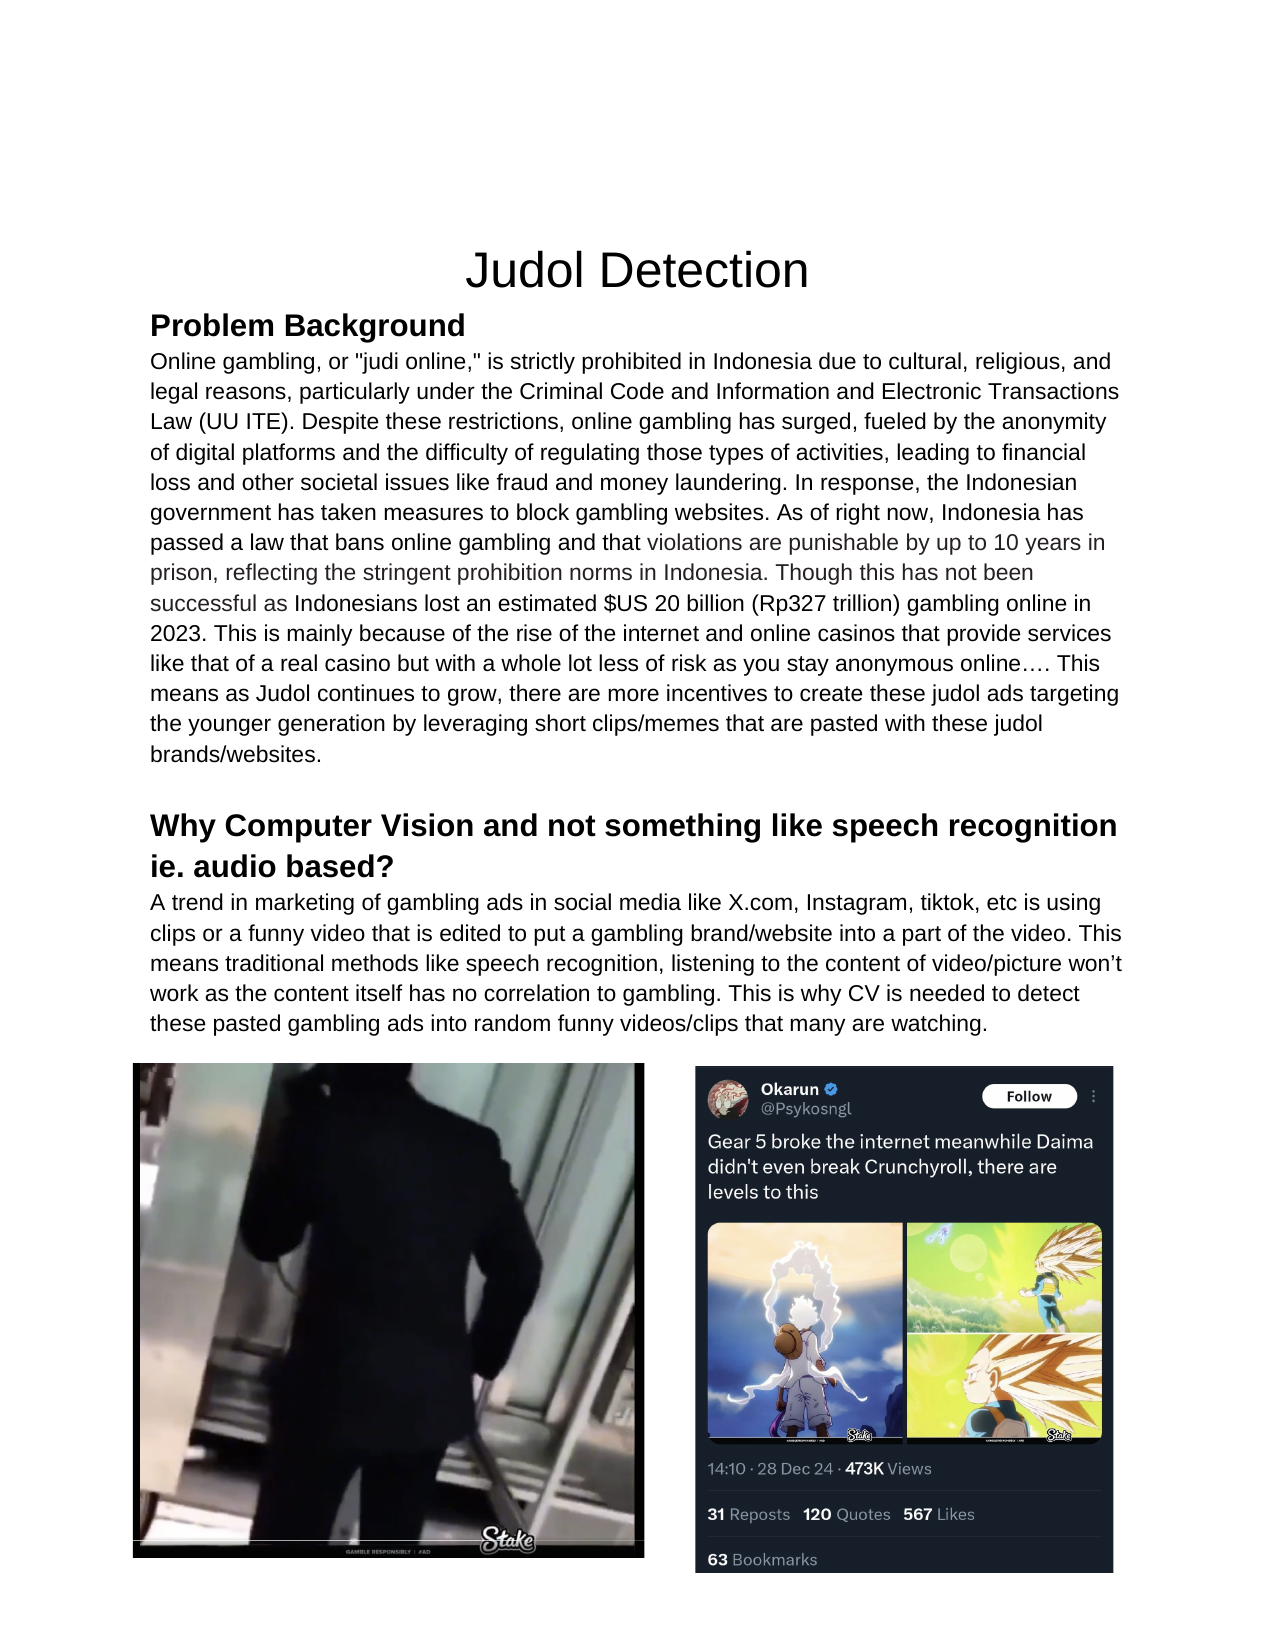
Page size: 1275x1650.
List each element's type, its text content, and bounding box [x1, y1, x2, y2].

picture [695, 1066, 1114, 1573]
text A trend in marketing of gambling ads in social media like X.com, Instagram, tiktok, etc is using clips or a funny video that is edited to put a gambling brand/website into a part of the video. This means traditional methods like speech recognition, listening to the content of video/picture won’t work as the content itself has no correlation to gambling. This is why CV is needed to detect these pasted gambling ads into random funny videos/clips that many are watching. [150, 889, 1125, 1036]
subtitle Problem Background [150, 307, 1125, 343]
subtitle Why Computer Vision and not something like speech recognition ie. audio based? [150, 807, 1125, 884]
picture [132, 1063, 645, 1558]
text Online gambling, or "judi online," is strictly prohibited in Indonesia due to cultural, religious, and legal reasons, particularly under the Criminal Code and Information and Electronic Transactions Law (UU ITE). Despite these restrictions, online gambling has surged, fueled by the anonymity of digital platforms and the difficulty of regulating those types of activities, leading to financial loss and other societal issues like fraud and money laundering. In response, the Indonesian government has taken measures to block gambling websites. As of right now, Indonesia has passed a law that bans online gambling and that violations are punishable by up to 10 years in prison, reflecting the stringent prohibition norms in Indonesia. Though this has not been successful as Indonesians lost an estimated $US 20 billion (Rp327 trillion) gambling online in 2023. This is mainly because of the rise of the internet and online casinos that provide services like that of a real casino but with a whole lot less of risk as you stay anonymous online…. This means as Judol continues to grow, there are more incentives to create these judol ads targeting the younger generation by leveraging short clips/memes that are pasted with these judol brands/websites. [150, 348, 1125, 767]
text Judol Detection [150, 241, 1125, 298]
